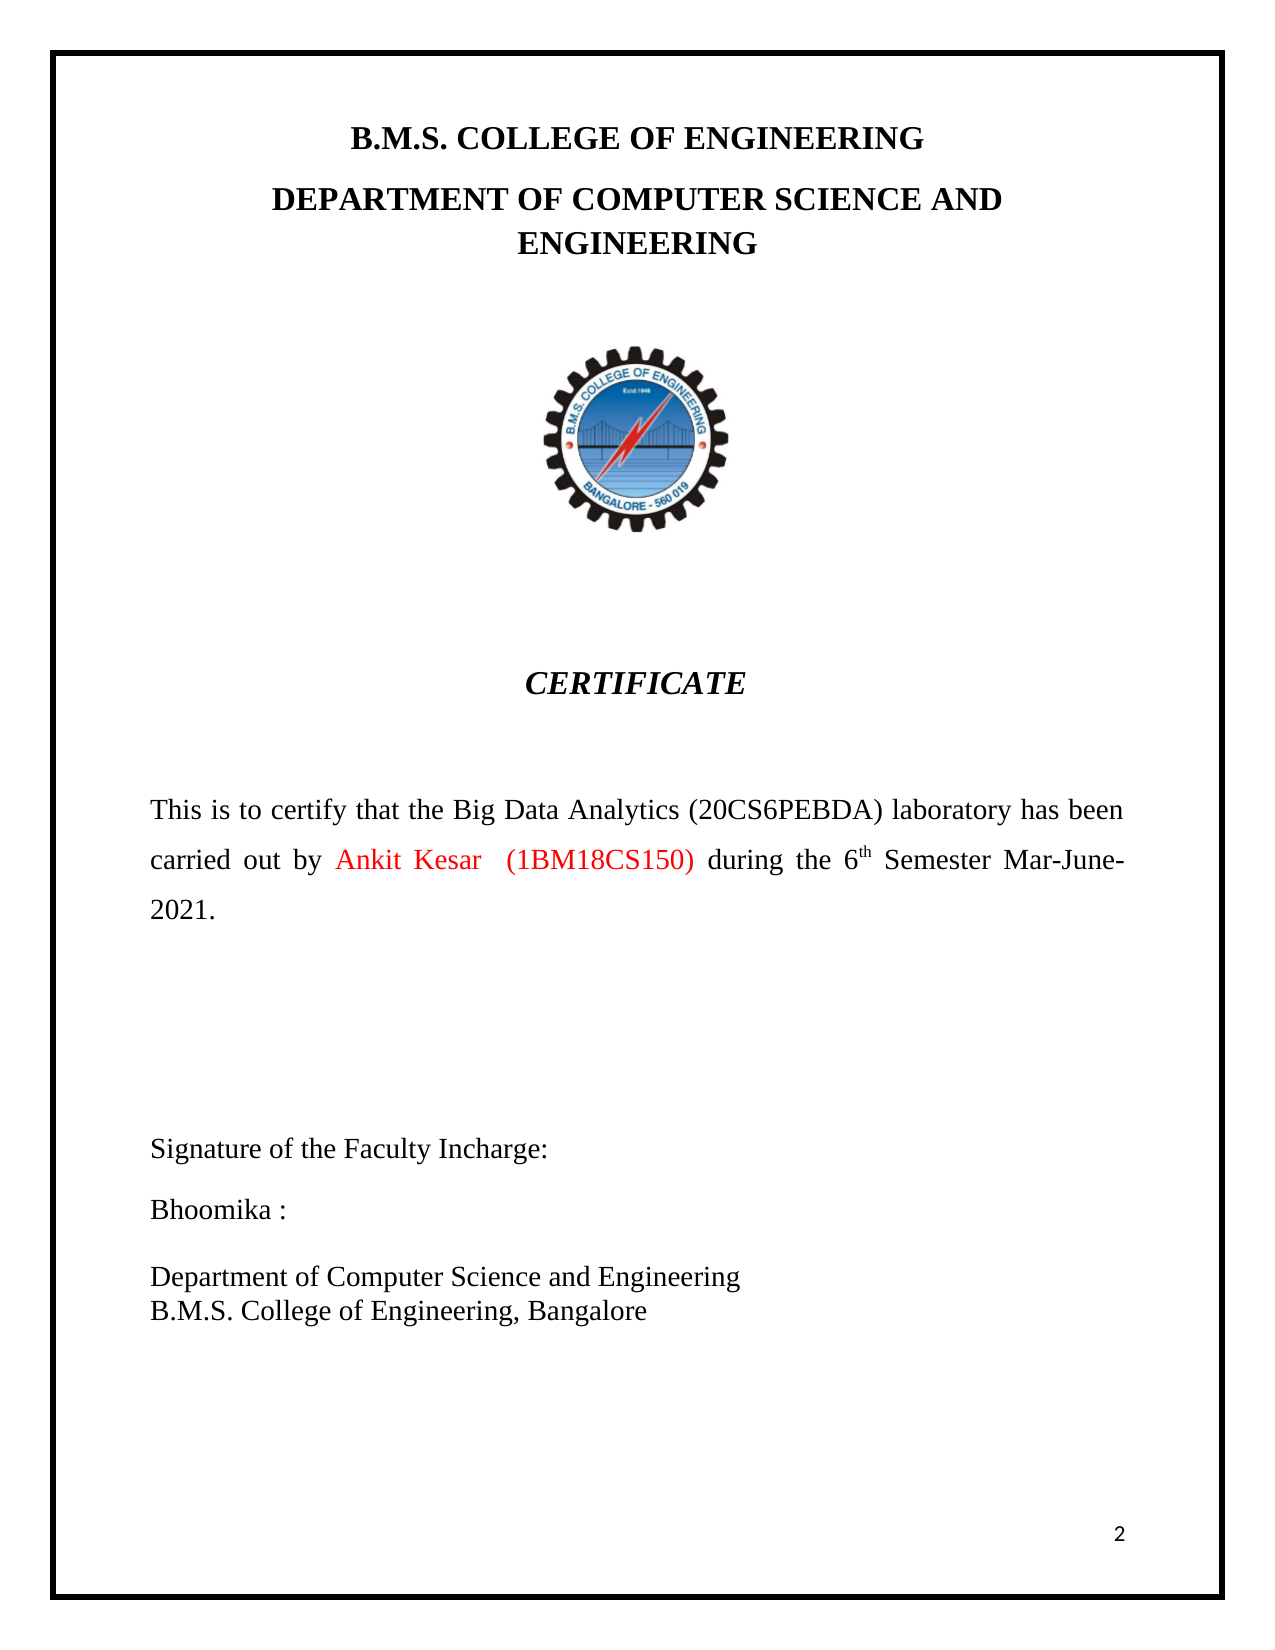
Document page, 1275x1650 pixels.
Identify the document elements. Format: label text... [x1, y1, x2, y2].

text Bhoomika : [150, 1192, 1125, 1226]
picture [533, 341, 742, 539]
text Signature of the Faculty Incharge: [150, 1131, 1125, 1164]
text B.M.S. College of Engineering, Bangalore [150, 1293, 1125, 1326]
text DEPARTMENT OF COMPUTER SCIENCE AND ENGINEERING [150, 179, 1125, 261]
text B.M.S. College of EngineerinG [150, 118, 1125, 157]
text This is to certify that the Big Data Analytics (20CS6PEBDA) laboratory has been carried out by Ankit Kesar (1BM18CS150) during the 6th Semester Mar-June-2021. [150, 792, 1125, 926]
text CERTIFICATE [150, 663, 1125, 702]
text Department of Computer Science and Engineering [150, 1259, 1125, 1293]
